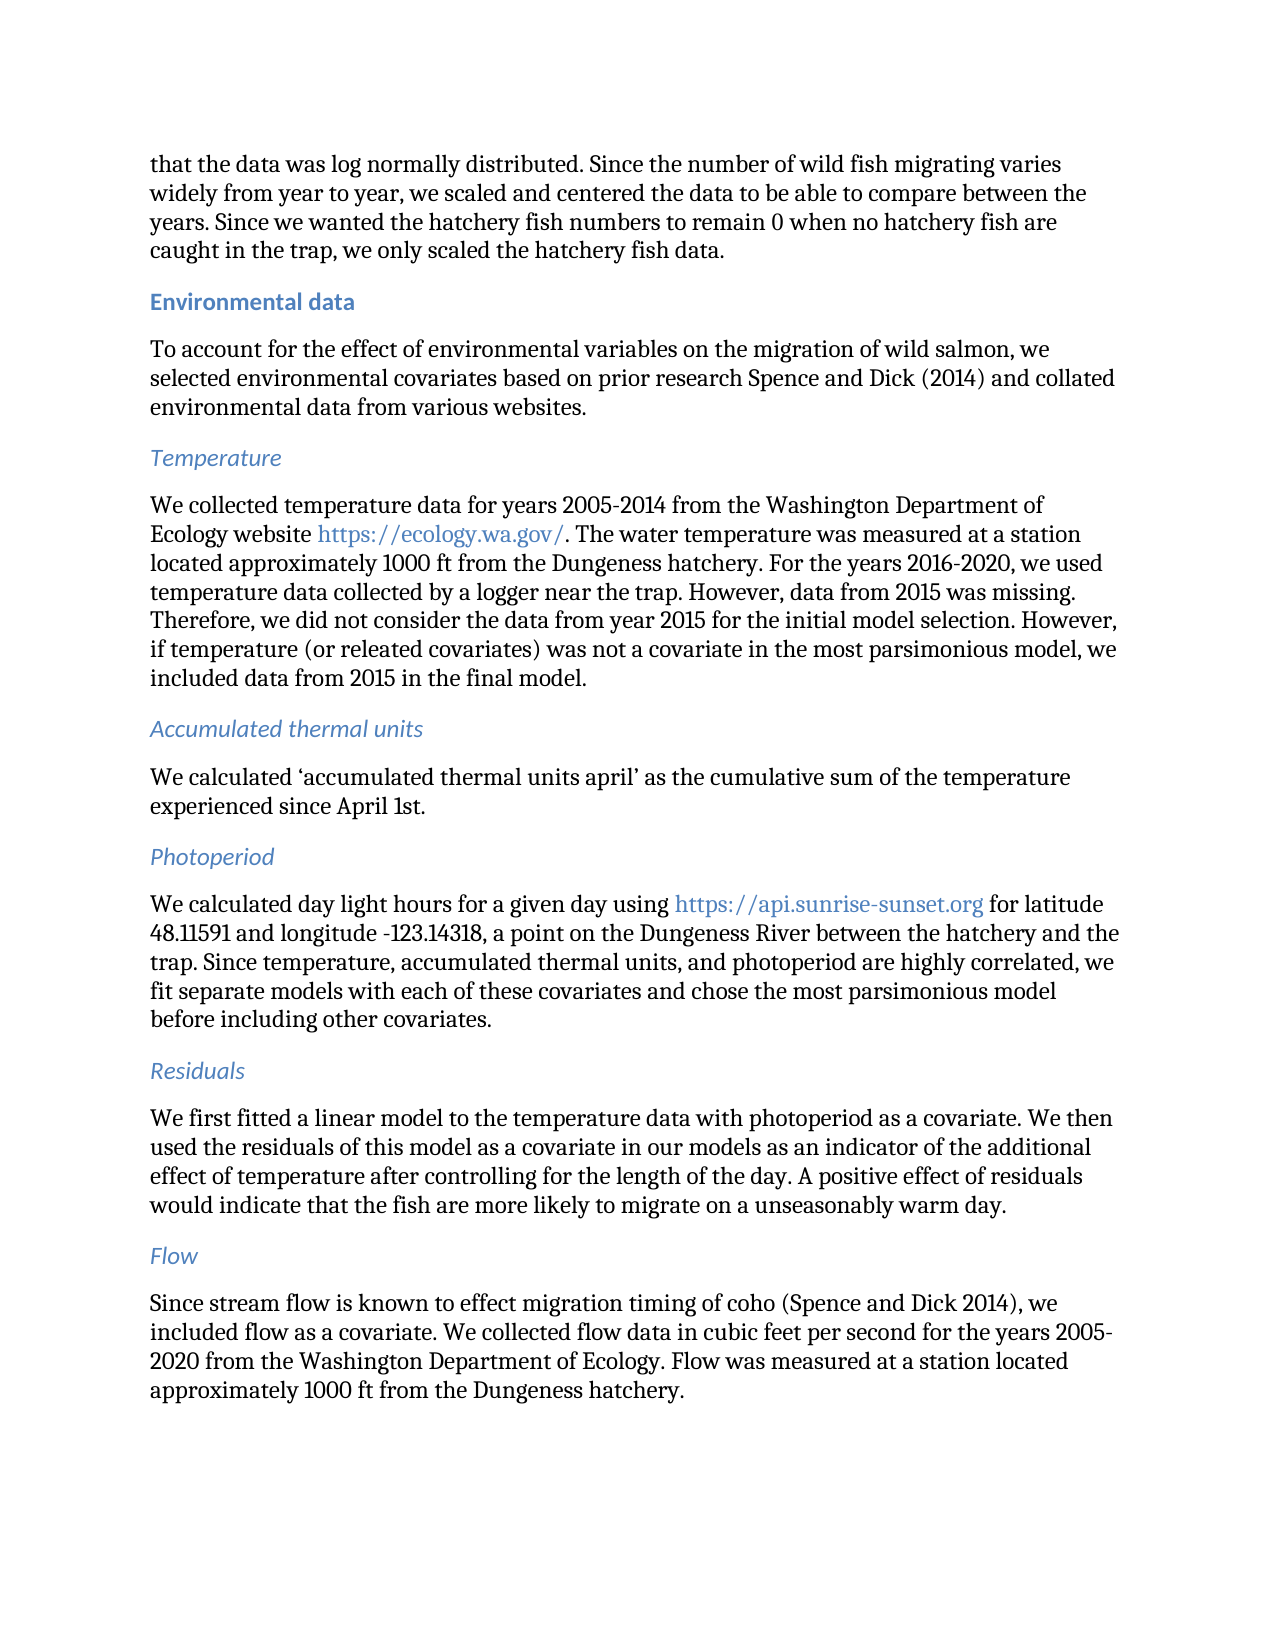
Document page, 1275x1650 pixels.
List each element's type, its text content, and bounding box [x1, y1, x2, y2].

text We first fitted a linear model to the temperature data with photoperiod as a covariate. We then used the residuals of this model as a covariate in our models as an indicator of the additional effect of temperature after controlling for the length of the day. A positive effect of residuals would indicate that the fish are more likely to migrate on a unseasonably warm day. [150, 1104, 1125, 1219]
subtitle Temperature [150, 442, 1125, 473]
text To account for the effect of environmental variables on the migration of wild salmon, we selected environmental covariates based on prior research Spence and Dick (2014) and collated environmental data from various websites. [150, 335, 1125, 421]
subtitle Photoperiod [150, 841, 1125, 872]
text We calculated day light hours for a given day using https://api.sunrise-sunset.org for latitude 48.11591 and longitude -123.14318, a point on the Dungeness River between the hatchery and the trap. Since temperature, accumulated thermal units, and photoperiod are highly correlated, we fit separate models with each of these covariates and chose the most parsimonious model before including other covariates. [150, 890, 1125, 1034]
subtitle Flow [150, 1240, 1125, 1271]
subtitle Accumulated thermal units [150, 713, 1125, 744]
subtitle Environmental data [150, 286, 1125, 316]
text We calculated ‘accumulated thermal units april’ as the cumulative sum of the temperature experienced since April 1st. [150, 763, 1125, 820]
text Since stream flow is known to effect migration timing of coho (Spence and Dick 2014), we included flow as a covariate. We collected flow data in cubic feet per second for the years 2005-2020 from the Washington Department of Ecology. Flow was measured at a station located approximately 1000 ft from the Dungeness hatchery. [150, 1289, 1125, 1404]
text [150, 150, 1125, 265]
subtitle Residuals [150, 1055, 1125, 1086]
text We collected temperature data for years 2005-2014 from the Washington Department of Ecology website https://ecology.wa.gov/. The water temperature was measured at a station located approximately 1000 ft from the Dungeness hatchery. For the years 2016-2020, we used temperature data collected by a logger near the trap. However, data from 2015 was missing. Therefore, we did not consider the data from year 2015 for the initial model selection. However, if temperature (or releated covariates) was not a covariate in the most parsimonious model, we included data from 2015 in the final model. [150, 491, 1125, 693]
